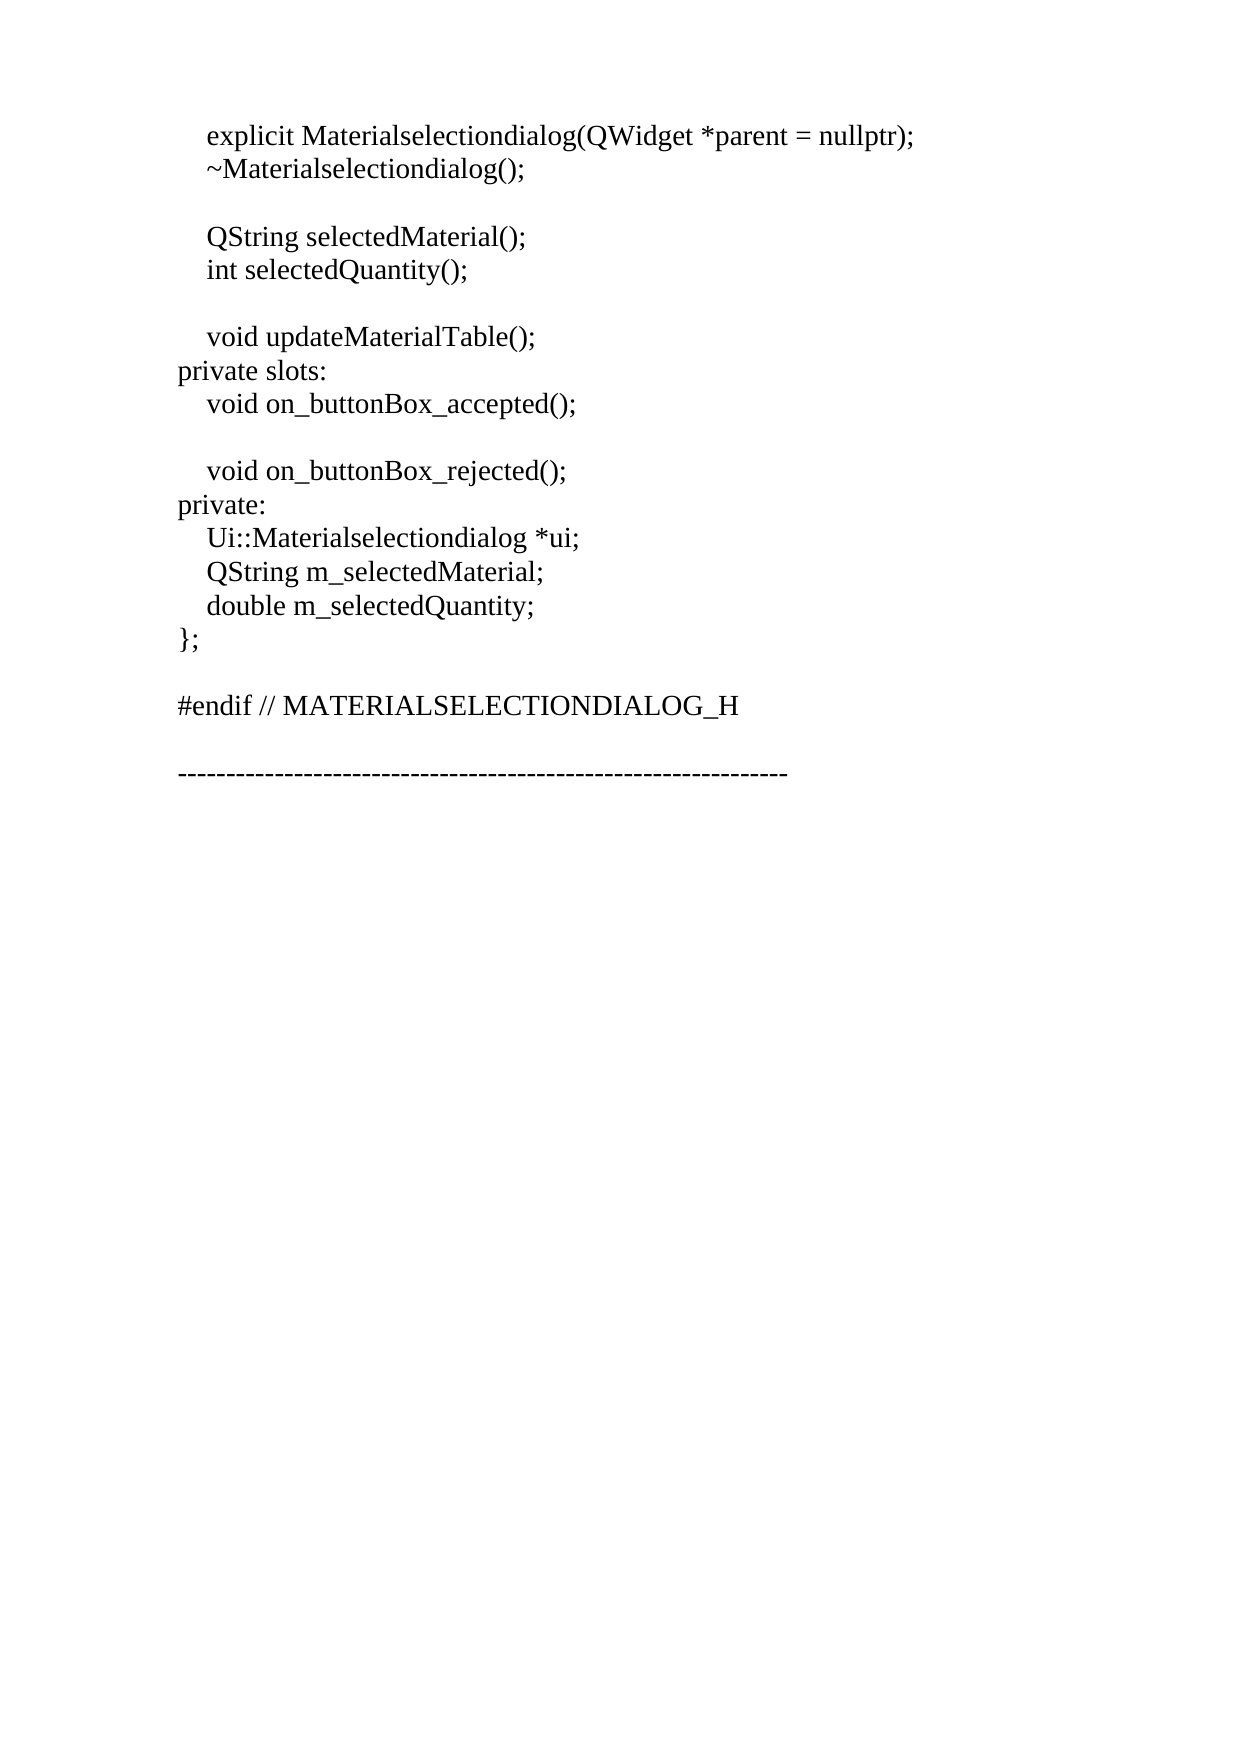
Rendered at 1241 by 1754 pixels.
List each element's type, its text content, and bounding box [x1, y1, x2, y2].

text ~Materialselectiondialog(); [177, 152, 1152, 185]
text int selectedQuantity(); [177, 252, 1152, 286]
text QString m_selectedMaterial; [177, 554, 1152, 588]
text #endif // MATERIALSELECTIONDIALOG_H [177, 688, 1152, 722]
text Ui::Materialselectiondialog *ui; [177, 521, 1152, 554]
text void on_buttonBox_rejected(); [177, 453, 1152, 487]
text --------------------------------------------------------------- [177, 755, 1152, 789]
text private slots: [177, 353, 1152, 386]
text }; [177, 621, 1152, 655]
text void updateMaterialTable(); [177, 319, 1152, 353]
text QString selectedMaterial(); [177, 219, 1152, 252]
text private: [177, 487, 1152, 521]
text double m_selectedQuantity; [177, 588, 1152, 621]
text explicit Materialselectiondialog(QWidget *parent = nullptr); [177, 118, 1152, 152]
text void on_buttonBox_accepted(); [177, 386, 1152, 420]
